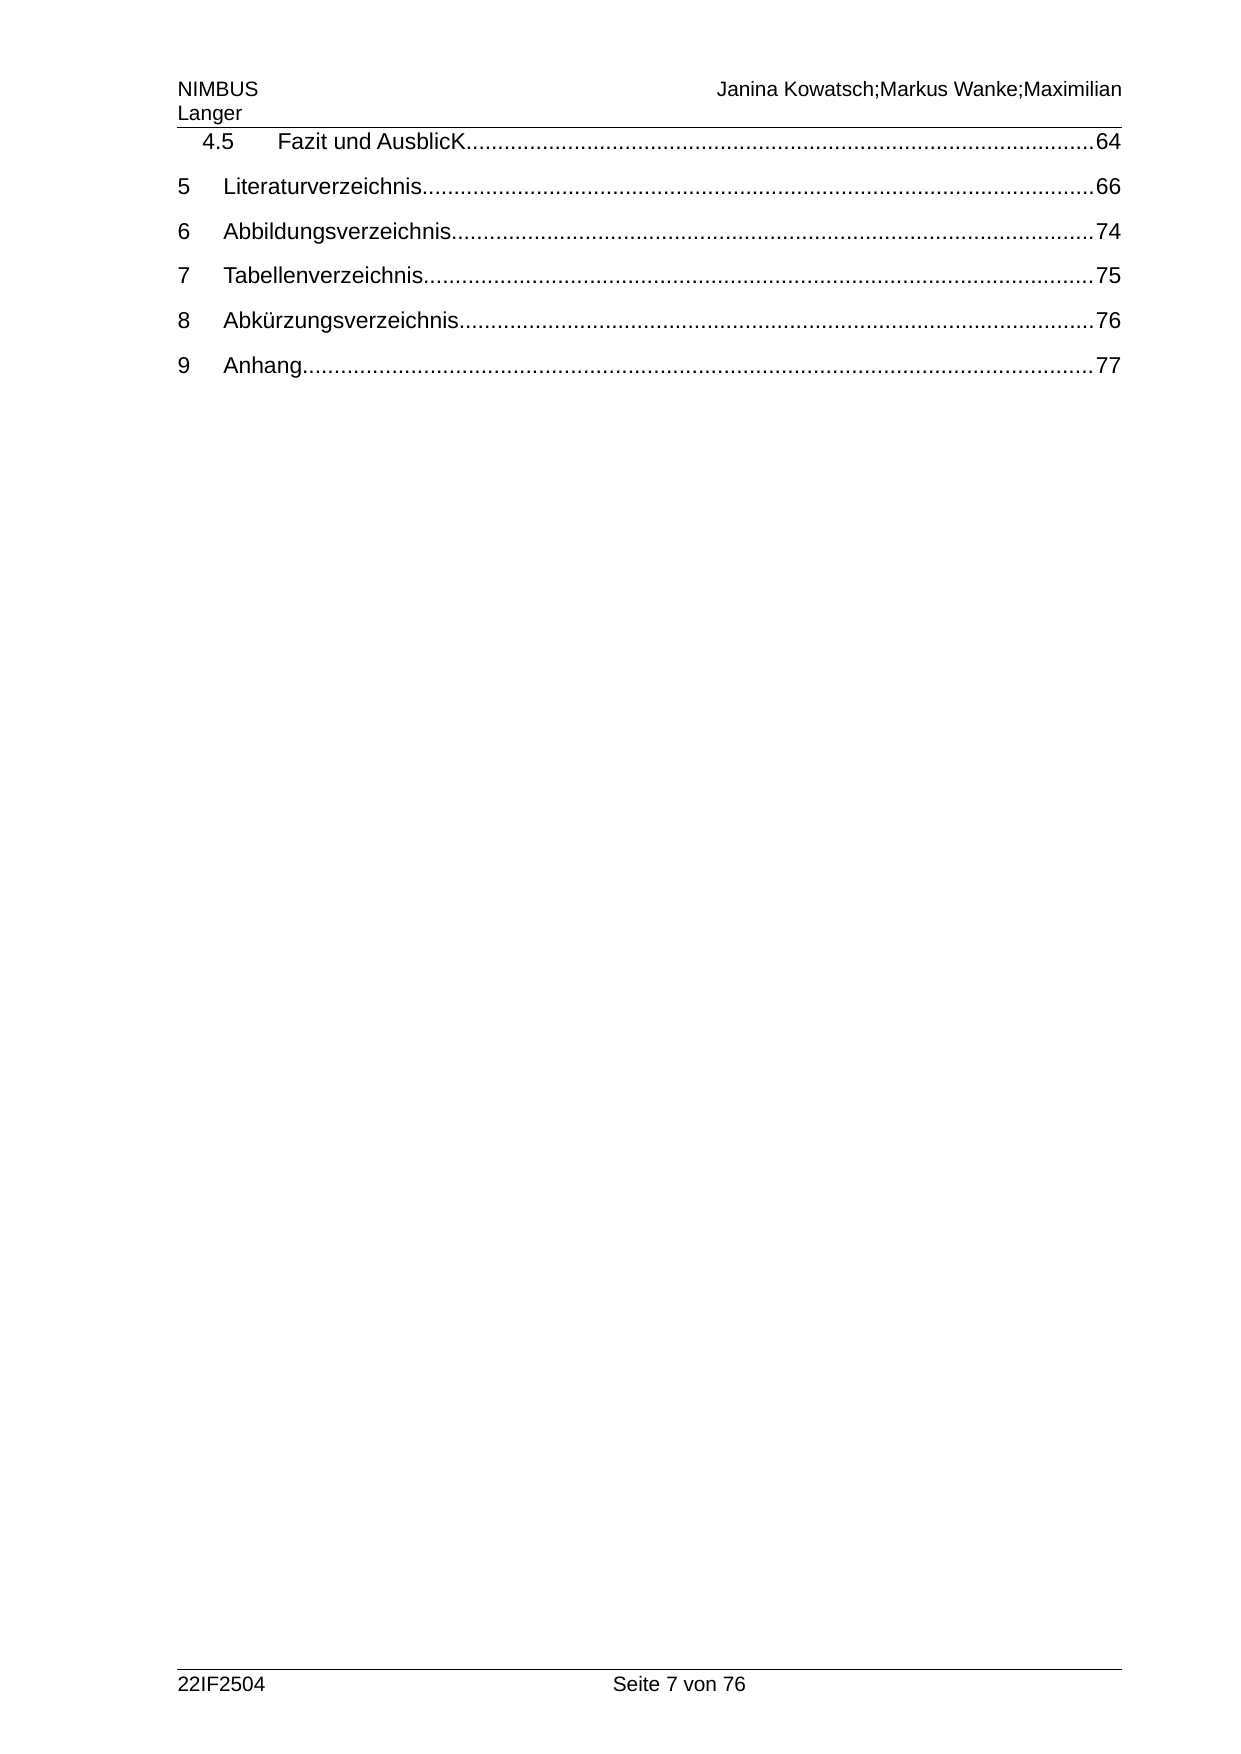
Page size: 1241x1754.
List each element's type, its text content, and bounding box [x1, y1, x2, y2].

text 7 Tabellenverzeichnis 75 [177, 262, 1122, 289]
text 6 Abbildungsverzeichnis 74 [177, 218, 1122, 244]
text 9 Anhang 77 [177, 352, 1122, 379]
text 5 Literaturverzeichnis 66 [177, 173, 1122, 199]
text 4.5 Fazit und AusblicK 64 [202, 128, 1122, 154]
text 8 Abkürzungsverzeichnis 76 [177, 307, 1122, 334]
